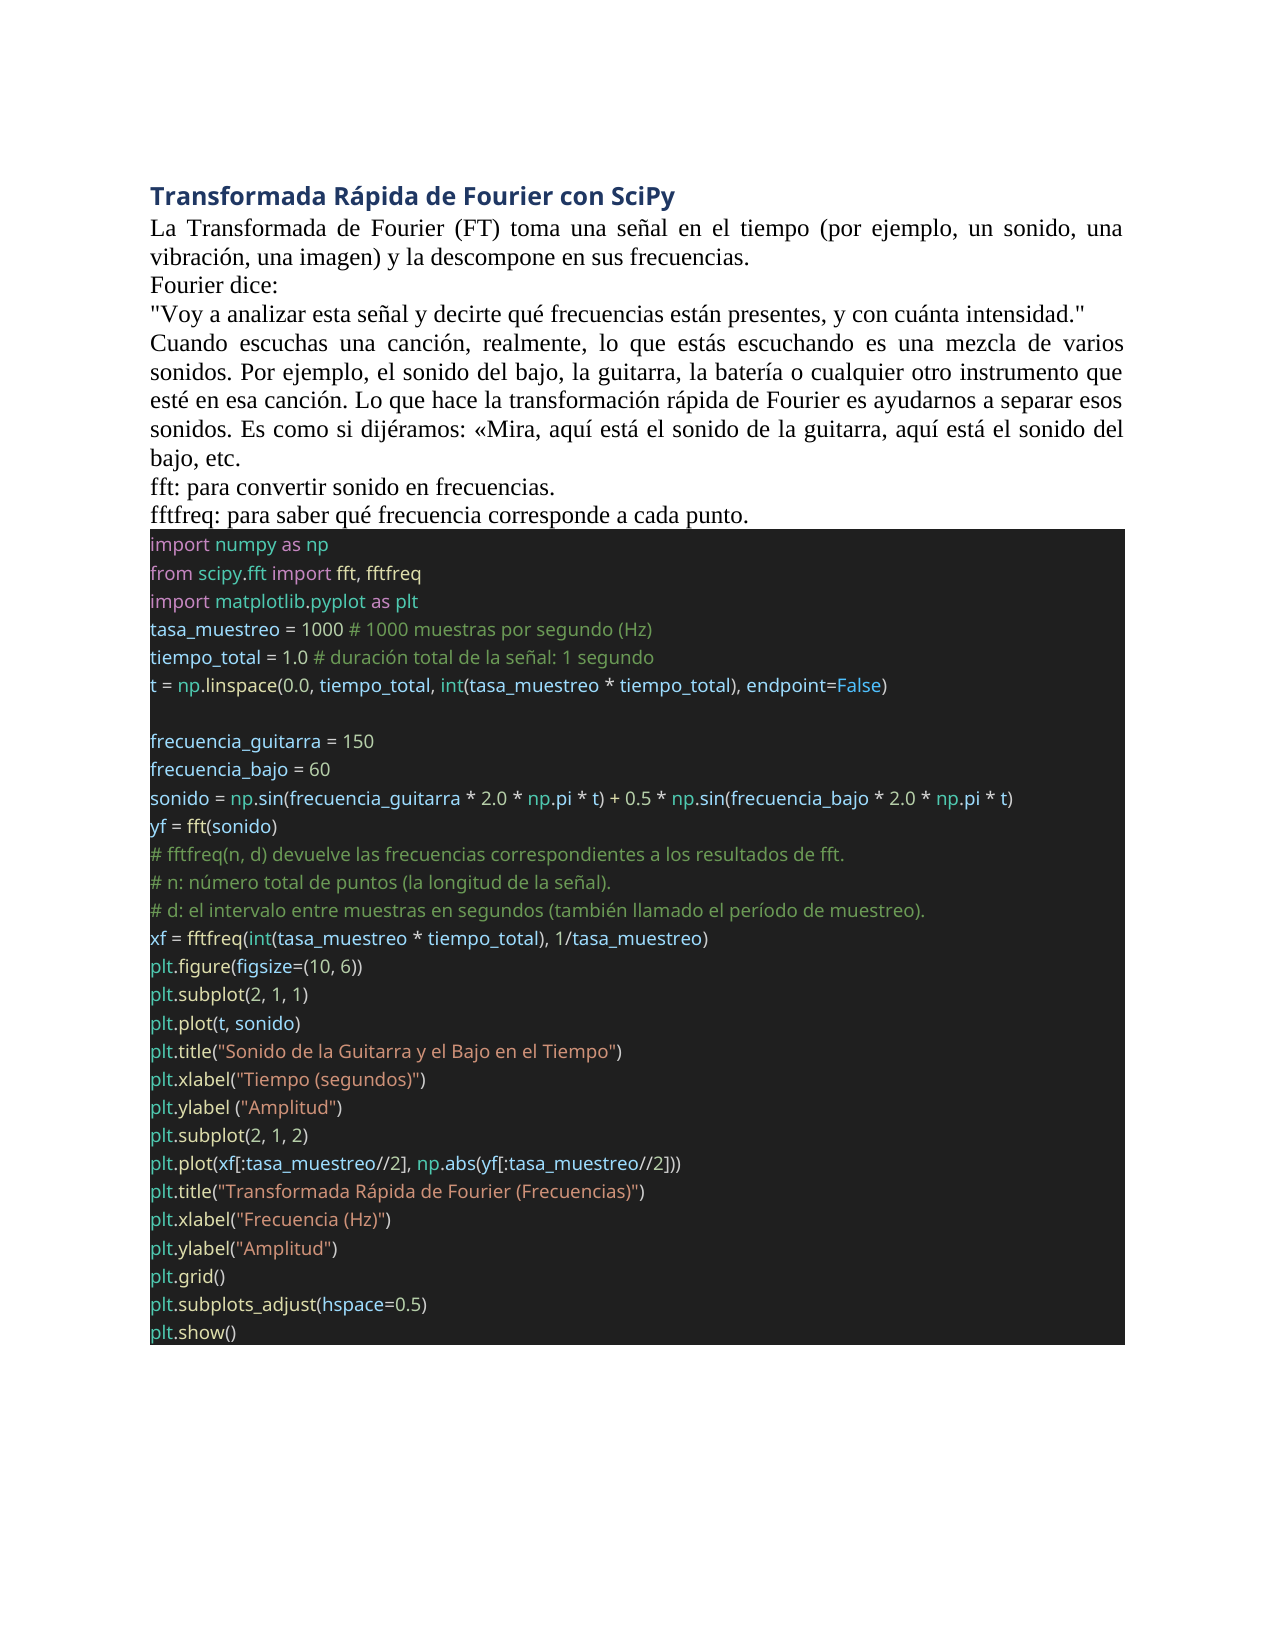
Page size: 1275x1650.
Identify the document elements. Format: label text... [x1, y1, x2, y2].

text plt.subplots_adjust(hspace=0.5) [150, 1288, 1125, 1317]
text t = np.linspace(0.0, tiempo_total, int(tasa_muestreo * tiempo_total), endpoint=False) [150, 670, 1125, 698]
text plt.title("Transformada Rápida de Fourier (Frecuencias)") [150, 1176, 1125, 1204]
text fftfreq: para saber qué frecuencia corresponde a cada punto. [150, 500, 1125, 529]
text plt.plot(t, sonido) [150, 1007, 1125, 1035]
text plt.subplot(2, 1, 1) [150, 979, 1125, 1007]
text import matplotlib.pyplot as plt [150, 585, 1125, 613]
text plt.grid() [150, 1260, 1125, 1288]
text plt.figure(figsize=(10, 6)) [150, 951, 1125, 979]
text tasa_muestreo = 1000 # 1000 muestras por segundo (Hz) [150, 613, 1125, 642]
text xf = fftfreq(int(tasa_muestreo * tiempo_total), 1/tasa_muestreo) [150, 923, 1125, 951]
text plt.ylabel ("Amplitud") [150, 1092, 1125, 1120]
text plt.xlabel("Tiempo (segundos)") [150, 1063, 1125, 1092]
text Fourier dice: [150, 270, 1125, 299]
text plt.show() [150, 1317, 1125, 1345]
text yf = fft(sonido) [150, 810, 1125, 838]
text Cuando escuchas una canción, realmente, lo que estás escuchando es una mezcla de varios sonidos. Por ejemplo, el sonido del bajo, la guitarra, la batería o cualquier otro instrumento que esté en esa canción. Lo que hace la transformación rápida de Fourier es ayudarnos a separar esos sonidos. Es como si dijéramos: «Mira, aquí está el sonido de la guitarra, aquí está el sonido del bajo, etc. [150, 328, 1125, 472]
text from scipy.fft import fft, fftfreq [150, 557, 1125, 585]
text plt.subplot(2, 1, 2) [150, 1120, 1125, 1148]
text plt.title("Sonido de la Guitarra y el Bajo en el Tiempo") [150, 1035, 1125, 1063]
text fft: para convertir sonido en frecuencias. [150, 472, 1125, 500]
subtitle Transformada Rápida de Fourier con SciPy [150, 179, 1125, 213]
text # d: el intervalo entre muestras en segundos (también llamado el período de muestreo). [150, 895, 1125, 923]
text tiempo_total = 1.0 # duración total de la señal: 1 segundo [150, 642, 1125, 670]
text frecuencia_guitarra = 150 [150, 726, 1125, 754]
text plt.ylabel("Amplitud") [150, 1232, 1125, 1260]
text sonido = np.sin(frecuencia_guitarra * 2.0 * np.pi * t) + 0.5 * np.sin(frecuencia_bajo * 2.0 * np.pi * t) [150, 782, 1125, 810]
text # fftfreq(n, d) devuelve las frecuencias correspondientes a los resultados de fft. [150, 838, 1125, 867]
text import numpy as np [150, 529, 1125, 557]
text # n: número total de puntos (la longitud de la señal). [150, 867, 1125, 895]
text plt.xlabel("Frecuencia (Hz)") [150, 1204, 1125, 1232]
text La Transformada de Fourier (FT) toma una señal en el tiempo (por ejemplo, un sonido, una vibración, una imagen) y la descompone en sus frecuencias. [150, 213, 1125, 270]
text plt.plot(xf[:tasa_muestreo//2], np.abs(yf[:tasa_muestreo//2])) [150, 1148, 1125, 1176]
text frecuencia_bajo = 60 [150, 754, 1125, 782]
text "Voy a analizar esta señal y decirte qué frecuencias están presentes, y con cuánta intensidad." [150, 299, 1125, 328]
